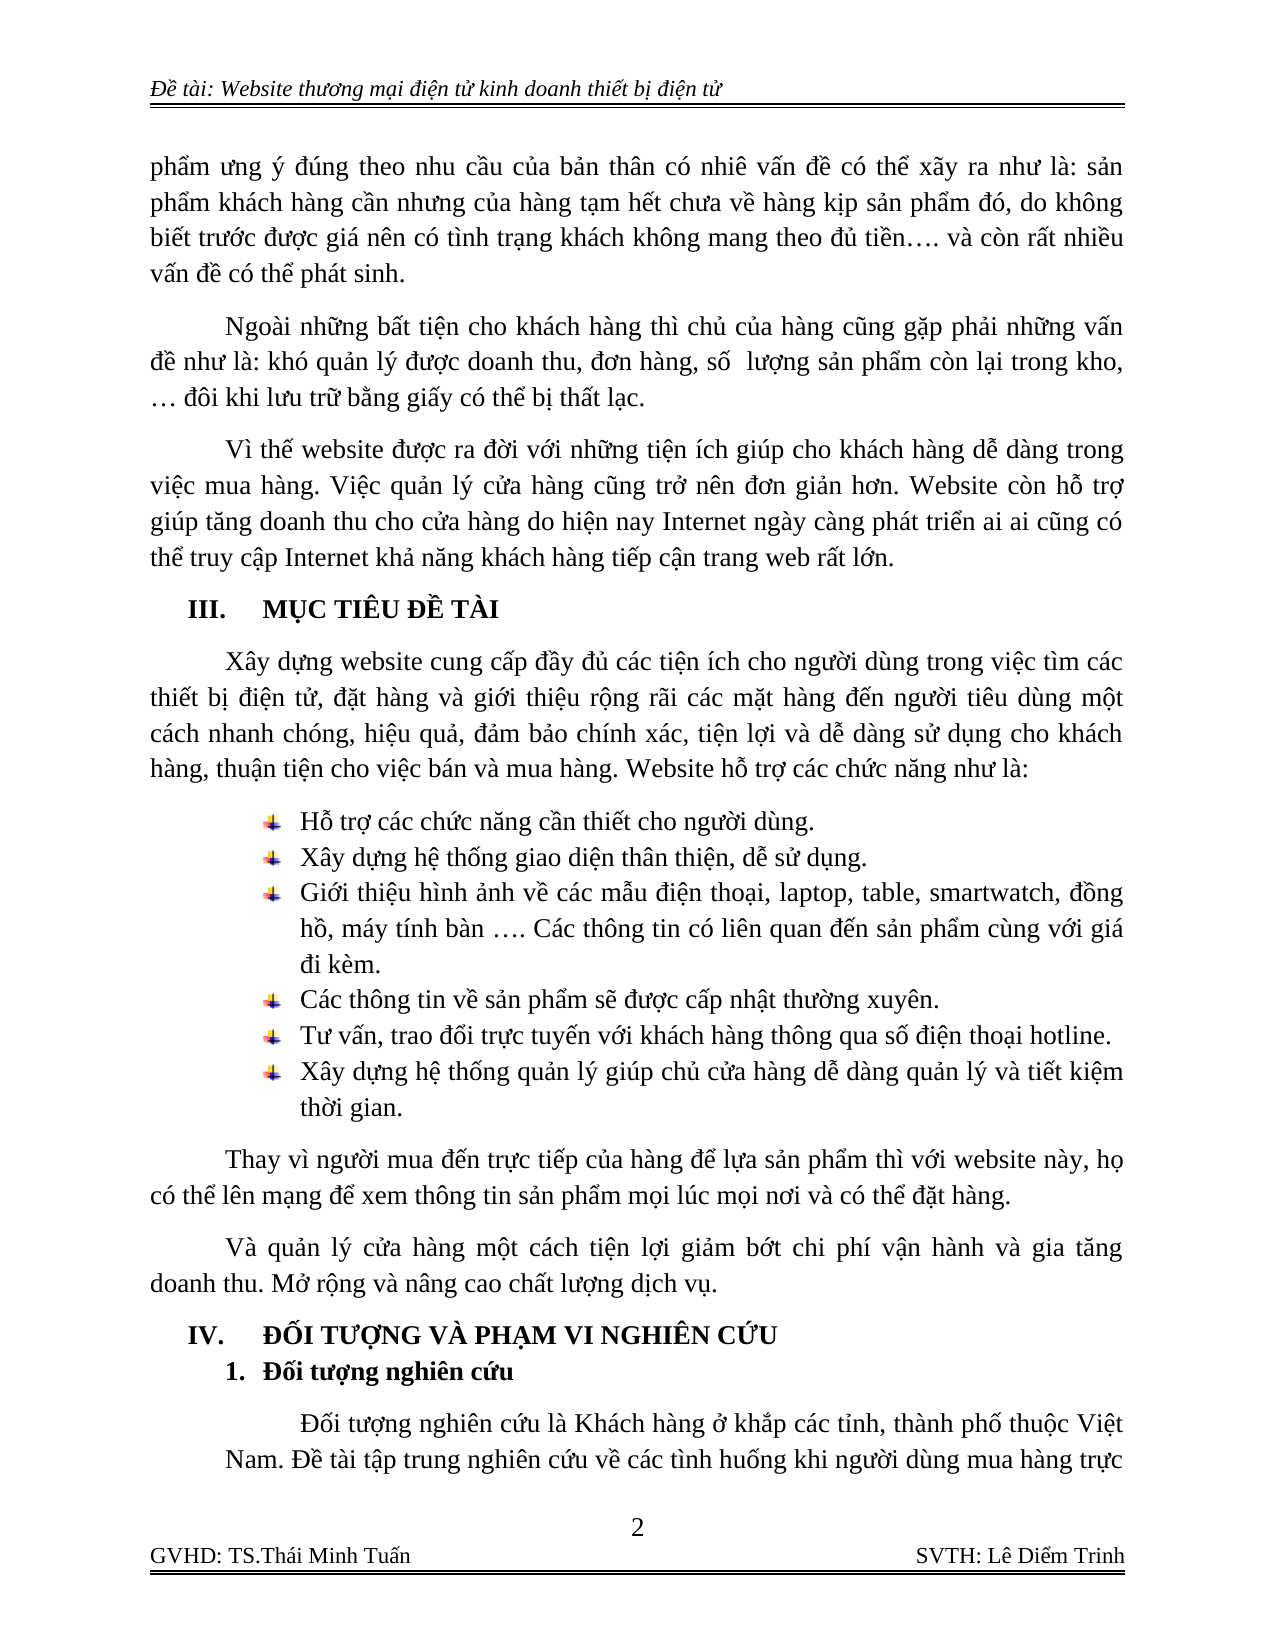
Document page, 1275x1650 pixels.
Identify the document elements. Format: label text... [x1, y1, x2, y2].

list Tư vấn, trao đổi trực tuyến với khách hàng thông qua số điện thoại hotline. [262, 1019, 1125, 1051]
text Ngoài những bất tiện cho khách hàng thì chủ của hàng cũng gặp phải những vấn đề như là: khó quản lý được doanh thu, đơn hàng, số lượng sản phẩm còn lại trong kho,… đôi khi lưu trữ bằng giấy có thể bị thất lạc. [150, 309, 1125, 412]
list Đối tượng nghiên cứu [225, 1355, 1125, 1386]
list Xây dựng hệ thống giao diện thân thiện, dễ sử dụng. [262, 841, 1125, 872]
list Các thông tin về sản phẩm sẽ được cấp nhật thường xuyên. [262, 984, 1125, 1015]
list Hỗ trợ các chức năng cần thiết cho người dùng. [262, 805, 1125, 836]
picture [263, 885, 281, 902]
list Giới thiệu hình ảnh về các mẫu điện thoại, laptop, table, smartwatch, đồng hồ, máy tính bàn …. Các thông tin có liên quan đến sản phẩm cùng với giá đi kèm. [262, 876, 1125, 979]
list MỤC TIÊU ĐỀ TÀI [187, 593, 1125, 624]
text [150, 150, 1125, 288]
text Thay vì người mua đến trực tiếp của hàng để lựa sản phẩm thì với website này, họ có thể lên mạng để xem thông tin sản phẩm mọi lúc mọi nơi và có thể đặt hàng. [150, 1143, 1125, 1210]
picture [263, 849, 281, 866]
text Và quản lý cửa hàng một cách tiện lợi giảm bớt chi phí vận hành và gia tăng doanh thu. Mở rộng và nâng cao chất lượng dịch vụ. [150, 1231, 1125, 1298]
picture [263, 1028, 281, 1045]
text Xây dựng website cung cấp đầy đủ các tiện ích cho người dùng trong việc tìm các thiết bị điện tử, đặt hàng và giới thiệu rộng rãi các mặt hàng đến người tiêu dùng một cách nhanh chóng, hiệu quả, đảm bảo chính xác, tiện lợi và dễ dàng sử dụng cho khách hàng, thuận tiện cho việc bán và mua hàng. Website hỗ trợ các chức năng như là: [150, 645, 1125, 784]
list ĐỐI TƯỢNG VÀ PHẠM VI NGHIÊN CỨU [187, 1319, 1125, 1351]
text Vì thế website được ra đời với những tiện ích giúp cho khách hàng dễ dàng trong việc mua hàng. Việc quản lý cửa hàng cũng trở nên đơn giản hơn. Website còn hỗ trợ giúp tăng doanh thu cho cửa hàng do hiện nay Internet ngày càng phát triển ai ai cũng có thể truy cập Internet khả năng khách hàng tiếp cận trang web rất lớn. [150, 433, 1125, 572]
picture [263, 813, 281, 831]
picture [263, 1063, 281, 1081]
list Xây dựng hệ thống quản lý giúp chủ cửa hàng dễ dàng quản lý và tiết kiệm thời gian. [262, 1055, 1125, 1122]
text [225, 1408, 1125, 1474]
picture [263, 992, 281, 1009]
